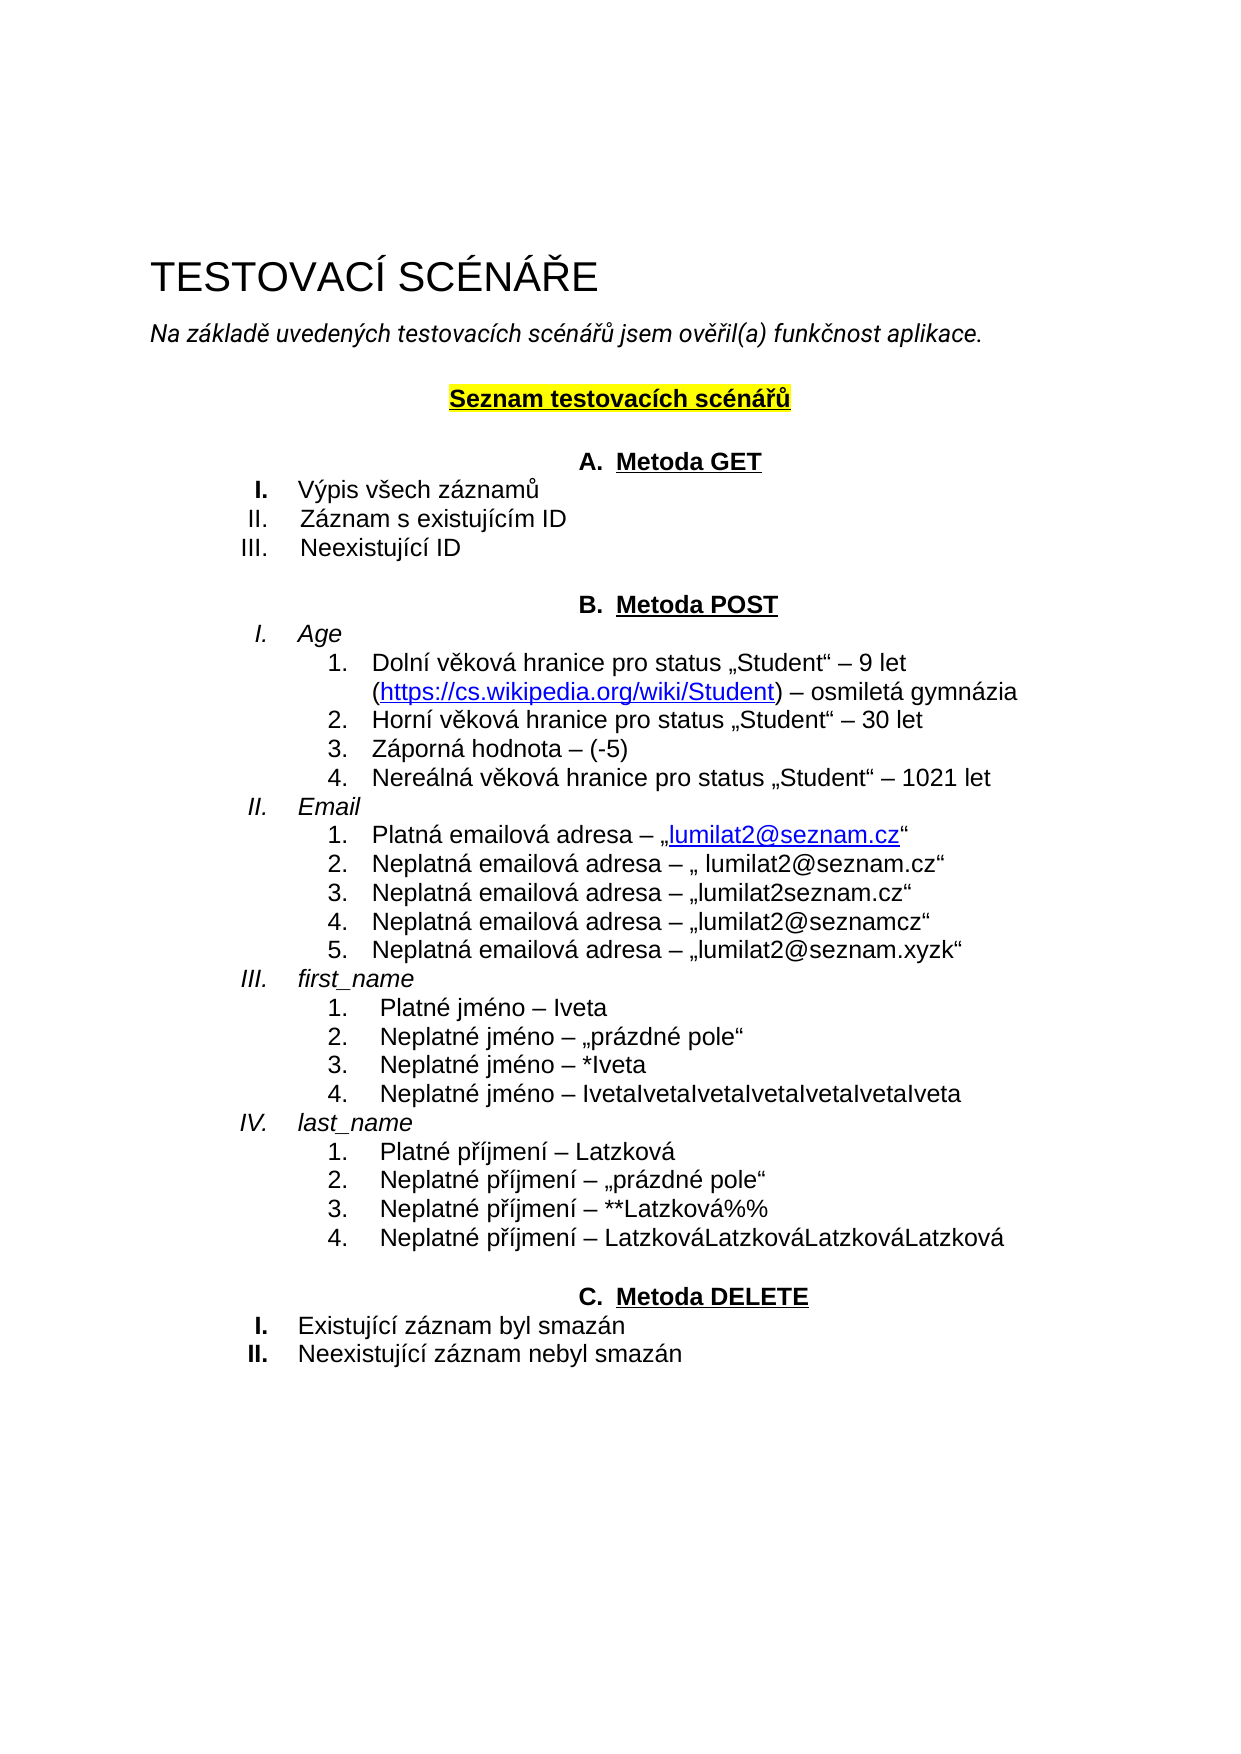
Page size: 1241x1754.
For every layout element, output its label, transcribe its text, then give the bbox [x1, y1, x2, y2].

list Metoda DELETE [578, 1282, 1090, 1311]
list Dolní věková hranice pro status „Student“ – 9 let (https://cs.wikipedia.org/wiki/Student) – osmiletá gymnázia [327, 648, 1090, 706]
list last_name [268, 1108, 1090, 1137]
list Záznam s existujícím ID [268, 504, 1090, 533]
list Metoda GET [578, 447, 1090, 476]
list Platné jméno – Iveta [327, 993, 1090, 1022]
list Metoda POST [578, 591, 1090, 619]
list Neplatná emailová adresa – „lumilat2seznam.cz“ [327, 878, 1090, 907]
text Na základě uvedených testovacích scénářů jsem ověřil(a) funkčnost aplikace. [150, 320, 1090, 349]
subtitle TESTOVACÍ SCÉNÁŘE [150, 252, 1090, 300]
list Neexistující ID [268, 533, 1090, 562]
list Nereálná věková hranice pro status „Student“ – 1021 let [327, 763, 1090, 792]
list Age [268, 619, 1090, 648]
list Horní věková hranice pro status „Student“ – 30 let [327, 706, 1090, 734]
list Neplatné příjmení – LatzkováLatzkováLatzkováLatzková [327, 1223, 1090, 1252]
list Neplatné příjmení – „prázdné pole“ [327, 1166, 1090, 1194]
list Výpis všech záznamů [268, 476, 1090, 504]
list Neplatné jméno – IvetaIvetaIvetaIvetaIvetaIvetaIveta [327, 1079, 1090, 1108]
list Email [268, 792, 1090, 821]
list Neplatné příjmení – **Latzková%% [327, 1194, 1090, 1223]
list Záporná hodnota – (-5) [327, 734, 1090, 763]
list Neplatné jméno – *Iveta [327, 1051, 1090, 1079]
list Neplatné jméno – „prázdné pole“ [327, 1022, 1090, 1051]
list Neexistující záznam nebyl smazán [268, 1339, 1090, 1368]
list Platná emailová adresa – „lumilat2@seznam.cz“ [327, 821, 1090, 849]
list Neplatná emailová adresa – „ lumilat2@seznam.cz“ [327, 849, 1090, 878]
list Existující záznam byl smazán [268, 1311, 1090, 1339]
text Seznam testovacích scénářů [150, 383, 1090, 412]
list first_name [268, 964, 1090, 993]
list Platné příjmení – Latzková [327, 1137, 1090, 1166]
list Neplatná emailová adresa – „lumilat2@seznam.xyzk“ [327, 936, 1090, 964]
list Neplatná emailová adresa – „lumilat2@seznamcz“ [327, 907, 1090, 936]
